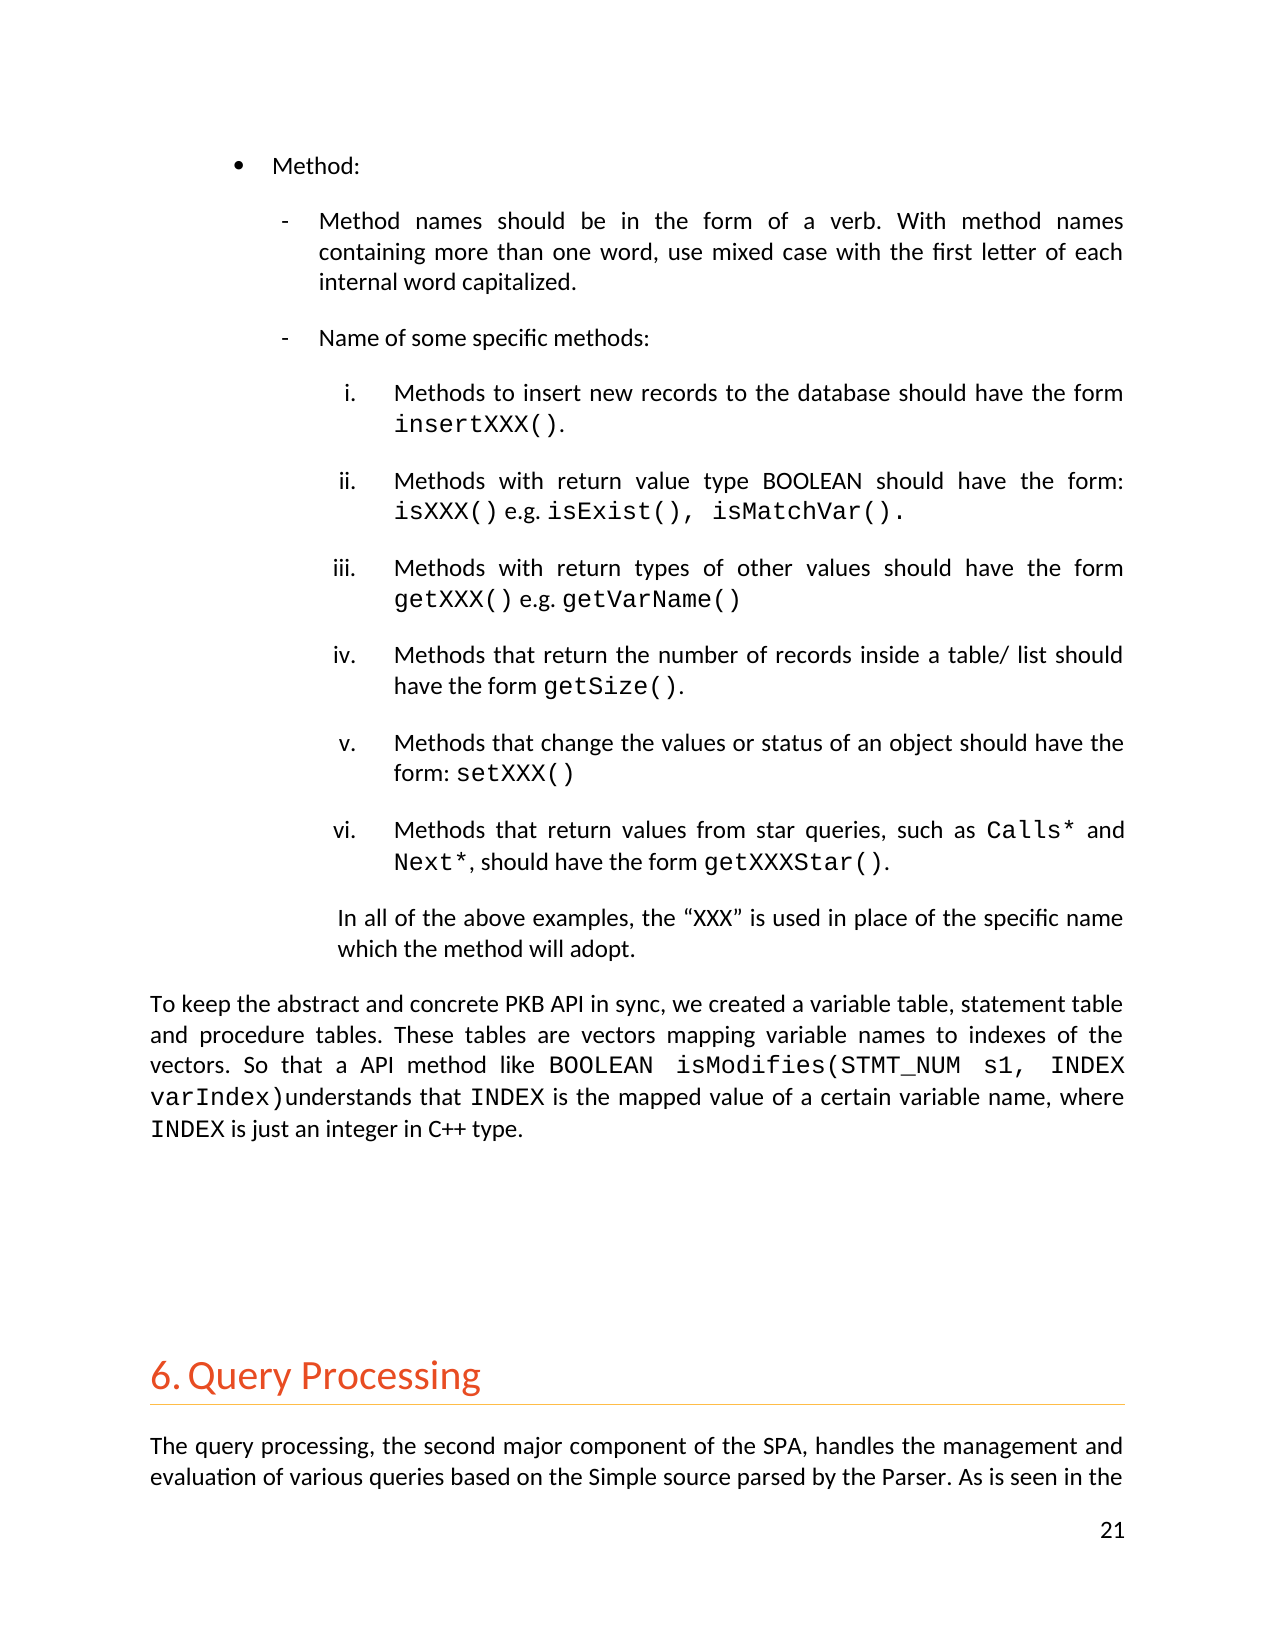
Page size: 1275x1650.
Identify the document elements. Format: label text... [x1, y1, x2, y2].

list Methods with return value type BOOLEAN should have the form: isXXX() e.g. isExist(), isMatchVar(). [356, 465, 1125, 527]
list Methods that return the number of records inside a table/ list should have the form getSize(). [356, 639, 1125, 702]
list Methods that return values from star queries, such as Calls* and Next*, should have the form getXXXStar(). [356, 814, 1125, 878]
text To keep the abstract and concrete PKB API in sync, we created a variable table, statement table and procedure tables. These tables are vectors mapping variable names to indexes of the vectors. So that a API method like BOOLEAN isModifies(STMT_NUM s1, INDEX varIndex)understands that INDEX is the mapped value of a certain variable name, where INDEX is just an integer in C++ type. [150, 989, 1125, 1145]
subtitle Query Processing [150, 1349, 1125, 1404]
list Methods with return types of other values should have the form getXXX() e.g. getVarName() [356, 552, 1125, 614]
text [150, 1430, 1125, 1491]
list Methods to insert new records to the database should have the form insertXXX(). [356, 378, 1125, 440]
list Name of some specific methods: [281, 322, 1125, 353]
list Methods that change the values or status of an object should have the form: setXXX() [356, 727, 1125, 789]
list Method names should be in the form of a verb. With method names containing more than one word, use mixed case with the first letter of each internal word capitalized. [281, 206, 1125, 297]
text In all of the above examples, the “XXX” is used in place of the specific name which the method will adopt. [337, 903, 1125, 964]
list Method: [234, 150, 1125, 181]
